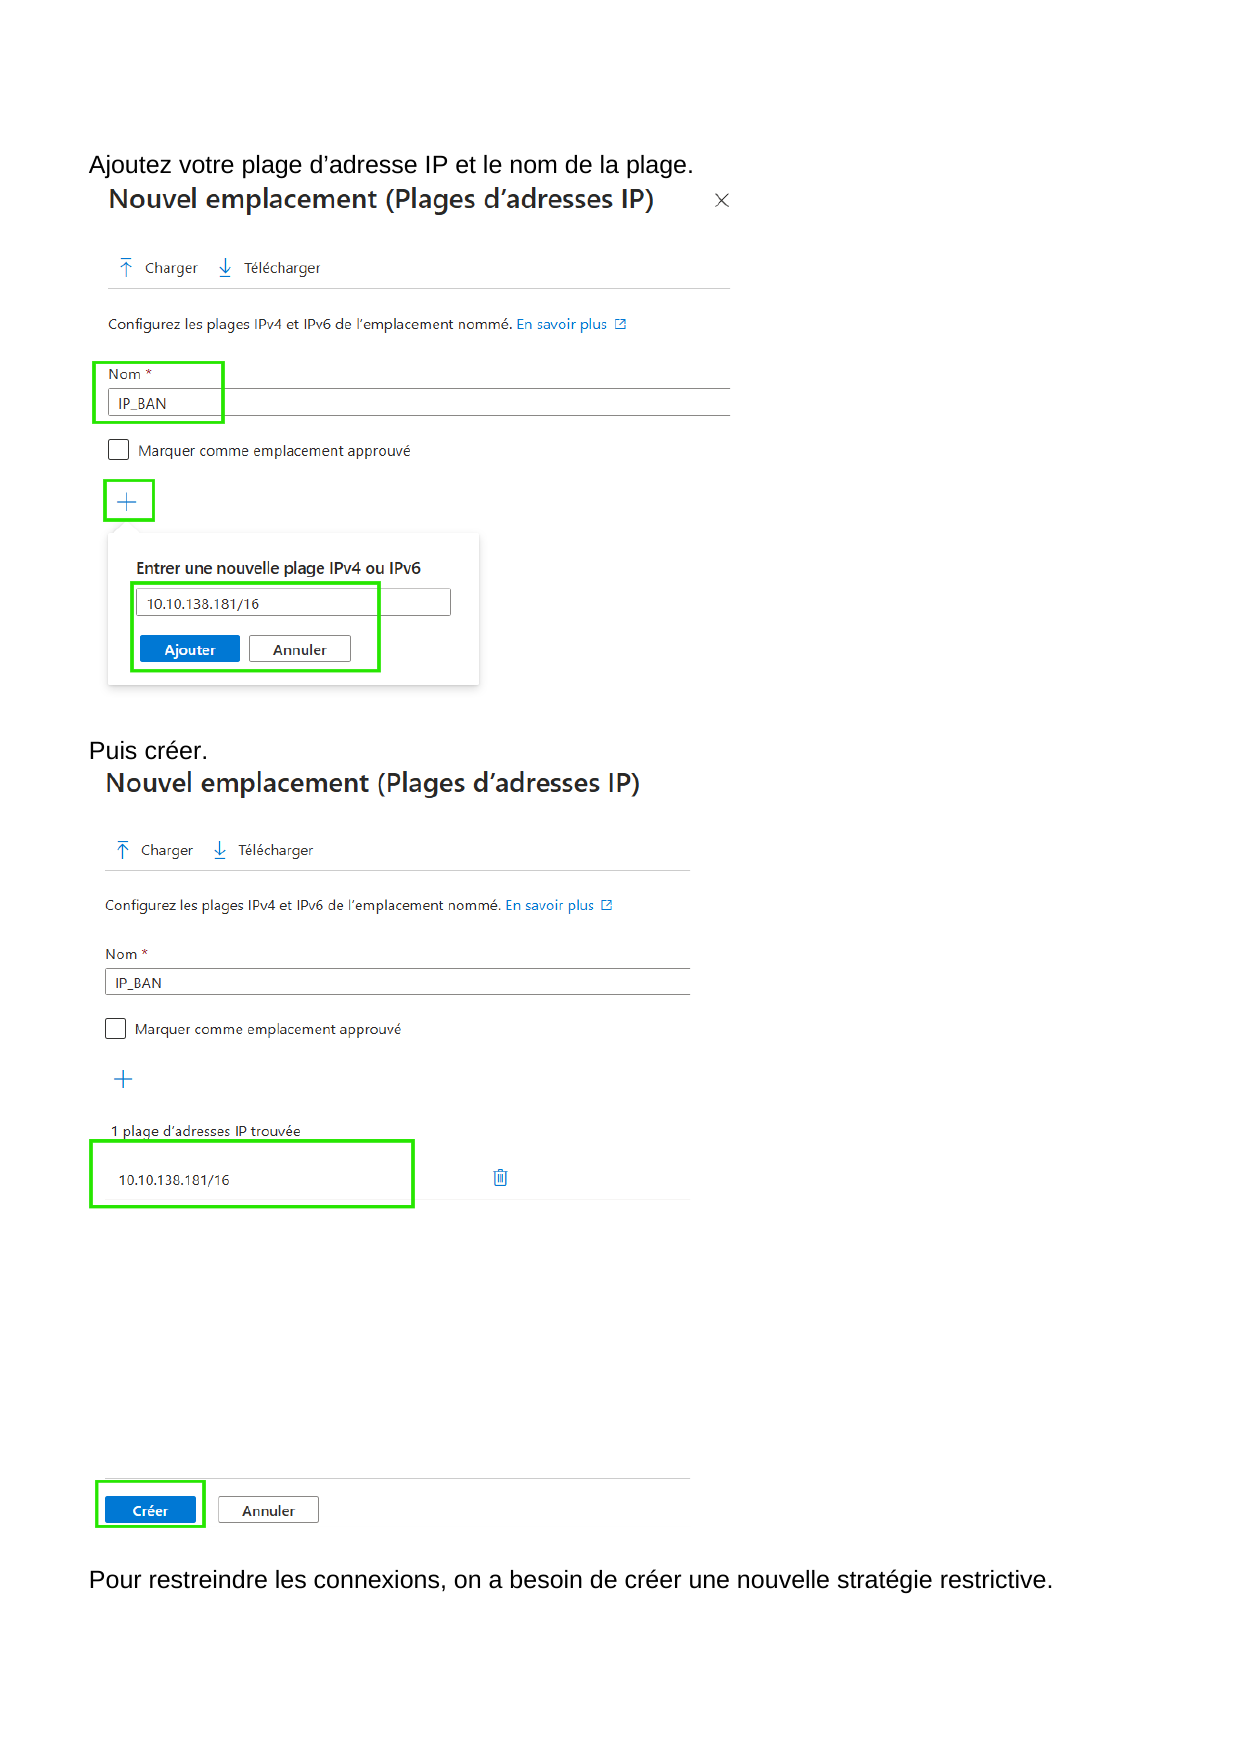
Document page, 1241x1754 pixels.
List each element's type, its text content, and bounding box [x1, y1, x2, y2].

text Pour restreindre les connexions, on a besoin de créer une nouvelle stratégie restrictive. [89, 1565, 1090, 1593]
picture [88, 768, 691, 1528]
picture [88, 182, 731, 732]
